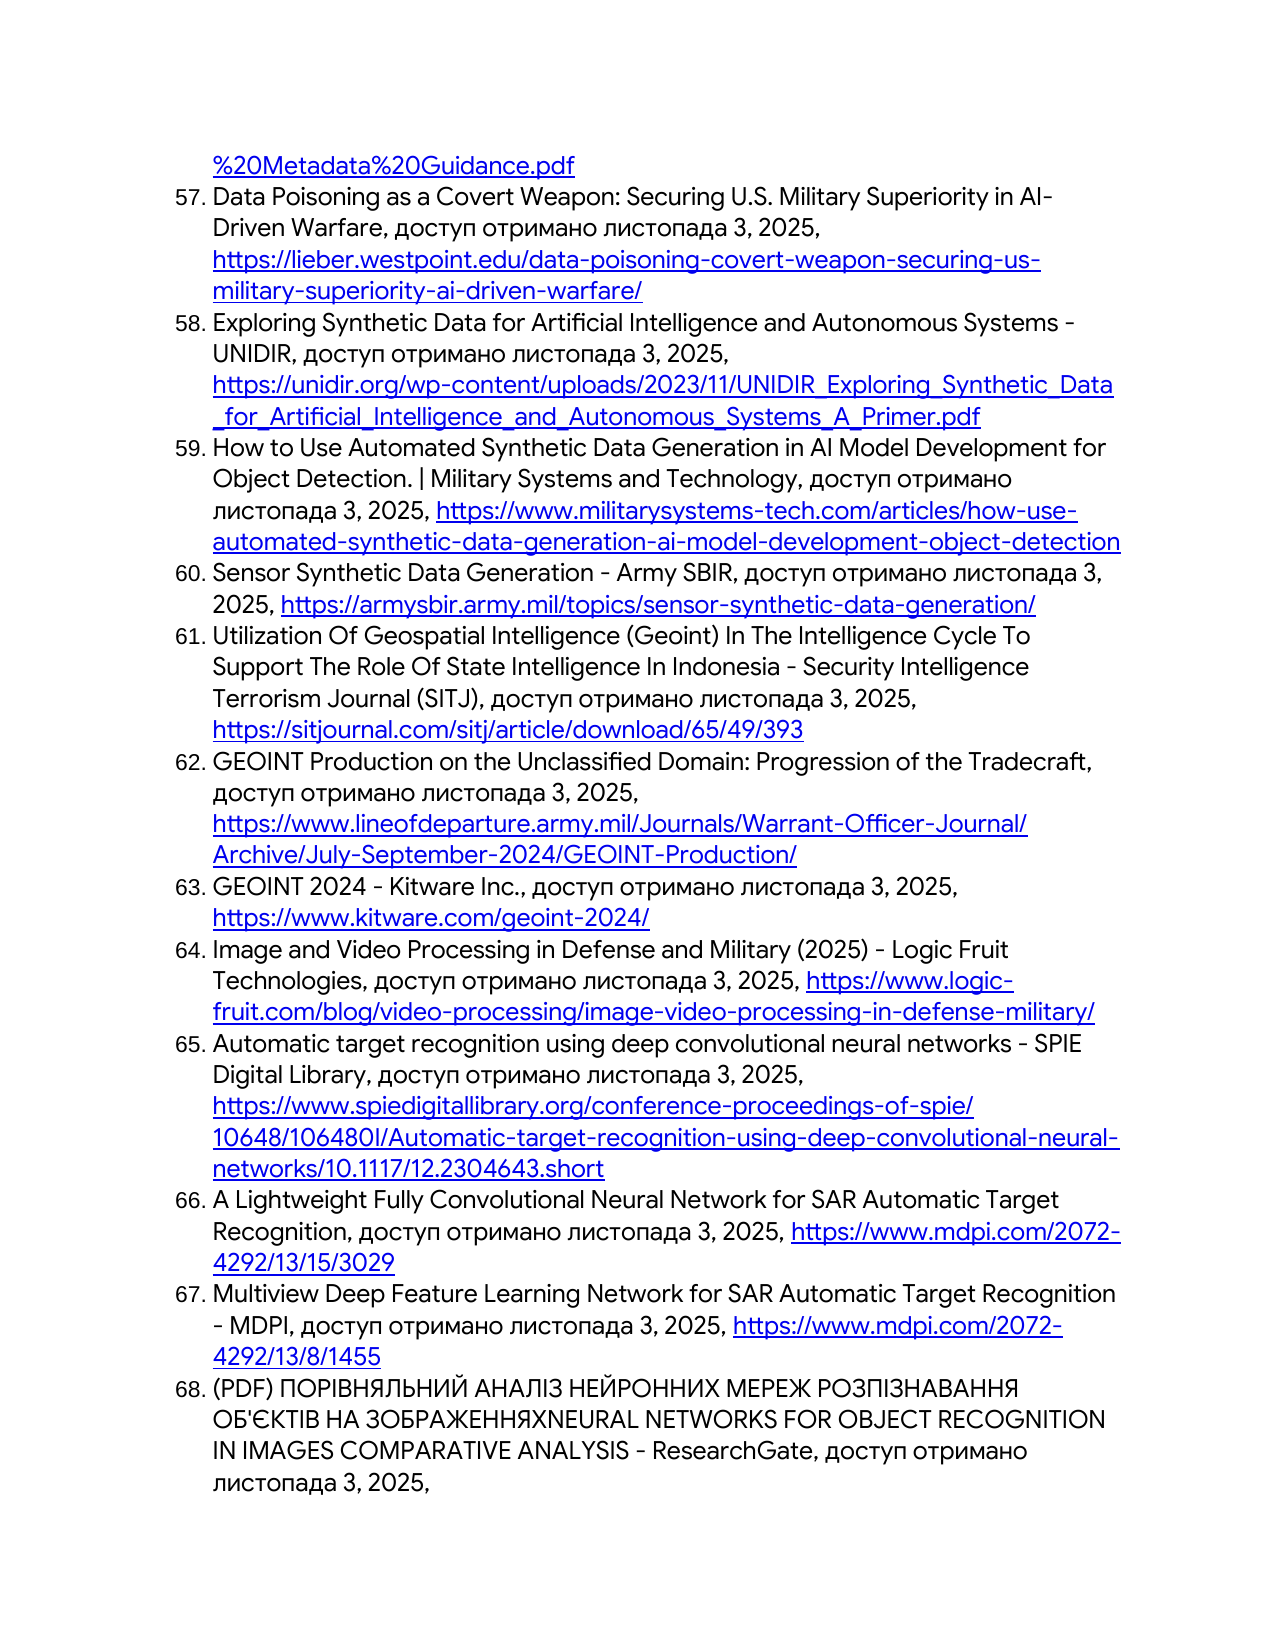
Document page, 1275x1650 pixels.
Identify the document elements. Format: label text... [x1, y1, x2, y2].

list Exploring Synthetic Data for Artificial Intelligence and Autonomous Systems - UNIDIR, доступ отримано листопада 3, 2025, https://unidir.org/wp-content/uploads/2023/11/UNIDIR_Exploring_Synthetic_Data_for_Artificial_Intelligence_and_Autonomous_Systems_A_Primer.pdf [175, 307, 1125, 432]
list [175, 1373, 1125, 1498]
list Automatic target recognition using deep convolutional neural networks - SPIE Digital Library, доступ отримано листопада 3, 2025, https://www.spiedigitallibrary.org/conference-proceedings-of-spie/10648/106480I/Automatic-target-recognition-using-deep-convolutional-neural-networks/10.1117/12.2304643.short [175, 1028, 1125, 1185]
list Utilization Of Geospatial Intelligence (Geoint) In The Intelligence Cycle To Support The Role Of State Intelligence In Indonesia - Security Intelligence Terrorism Journal (SITJ), доступ отримано листопада 3, 2025, https://sitjournal.com/sitj/article/download/65/49/393 [175, 620, 1125, 746]
list A Lightweight Fully Convolutional Neural Network for SAR Automatic Target Recognition, доступ отримано листопада 3, 2025, https://www.mdpi.com/2072-4292/13/15/3029 [175, 1185, 1125, 1279]
list GEOINT Production on the Unclassified Domain: Progression of the Tradecraft, доступ отримано листопада 3, 2025, https://www.lineofdeparture.army.mil/Journals/Warrant-Officer-Journal/Archive/July-September-2024/GEOINT-Production/ [175, 746, 1125, 871]
list Data Poisoning as a Covert Weapon: Securing U.S. Military Superiority in AI-Driven Warfare, доступ отримано листопада 3, 2025, https://lieber.westpoint.edu/data-poisoning-covert-weapon-securing-us-military-superiority-ai-driven-warfare/ [175, 181, 1125, 307]
list GEOINT 2024 - Kitware Inc., доступ отримано листопада 3, 2025, https://www.kitware.com/geoint-2024/ [175, 871, 1125, 934]
list Image and Video Processing in Defense and Military (2025) - Logic Fruit Technologies, доступ отримано листопада 3, 2025, https://www.logic-fruit.com/blog/video-processing/image-video-processing-in-defense-military/ [175, 934, 1125, 1028]
list Sensor Synthetic Data Generation - Army SBIR, доступ отримано листопада 3, 2025, https://armysbir.army.mil/topics/sensor-synthetic-data-generation/ [175, 558, 1125, 620]
list How to Use Automated Synthetic Data Generation in AI Model Development for Object Detection. | Military Systems and Technology, доступ отримано листопада 3, 2025, https://www.militarysystems-tech.com/articles/how-use-automated-synthetic-data-generation-ai-model-development-object-detection [175, 432, 1125, 558]
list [175, 150, 1125, 181]
list Multiview Deep Feature Learning Network for SAR Automatic Target Recognition - MDPI, доступ отримано листопада 3, 2025, https://www.mdpi.com/2072-4292/13/8/1455 [175, 1279, 1125, 1373]
